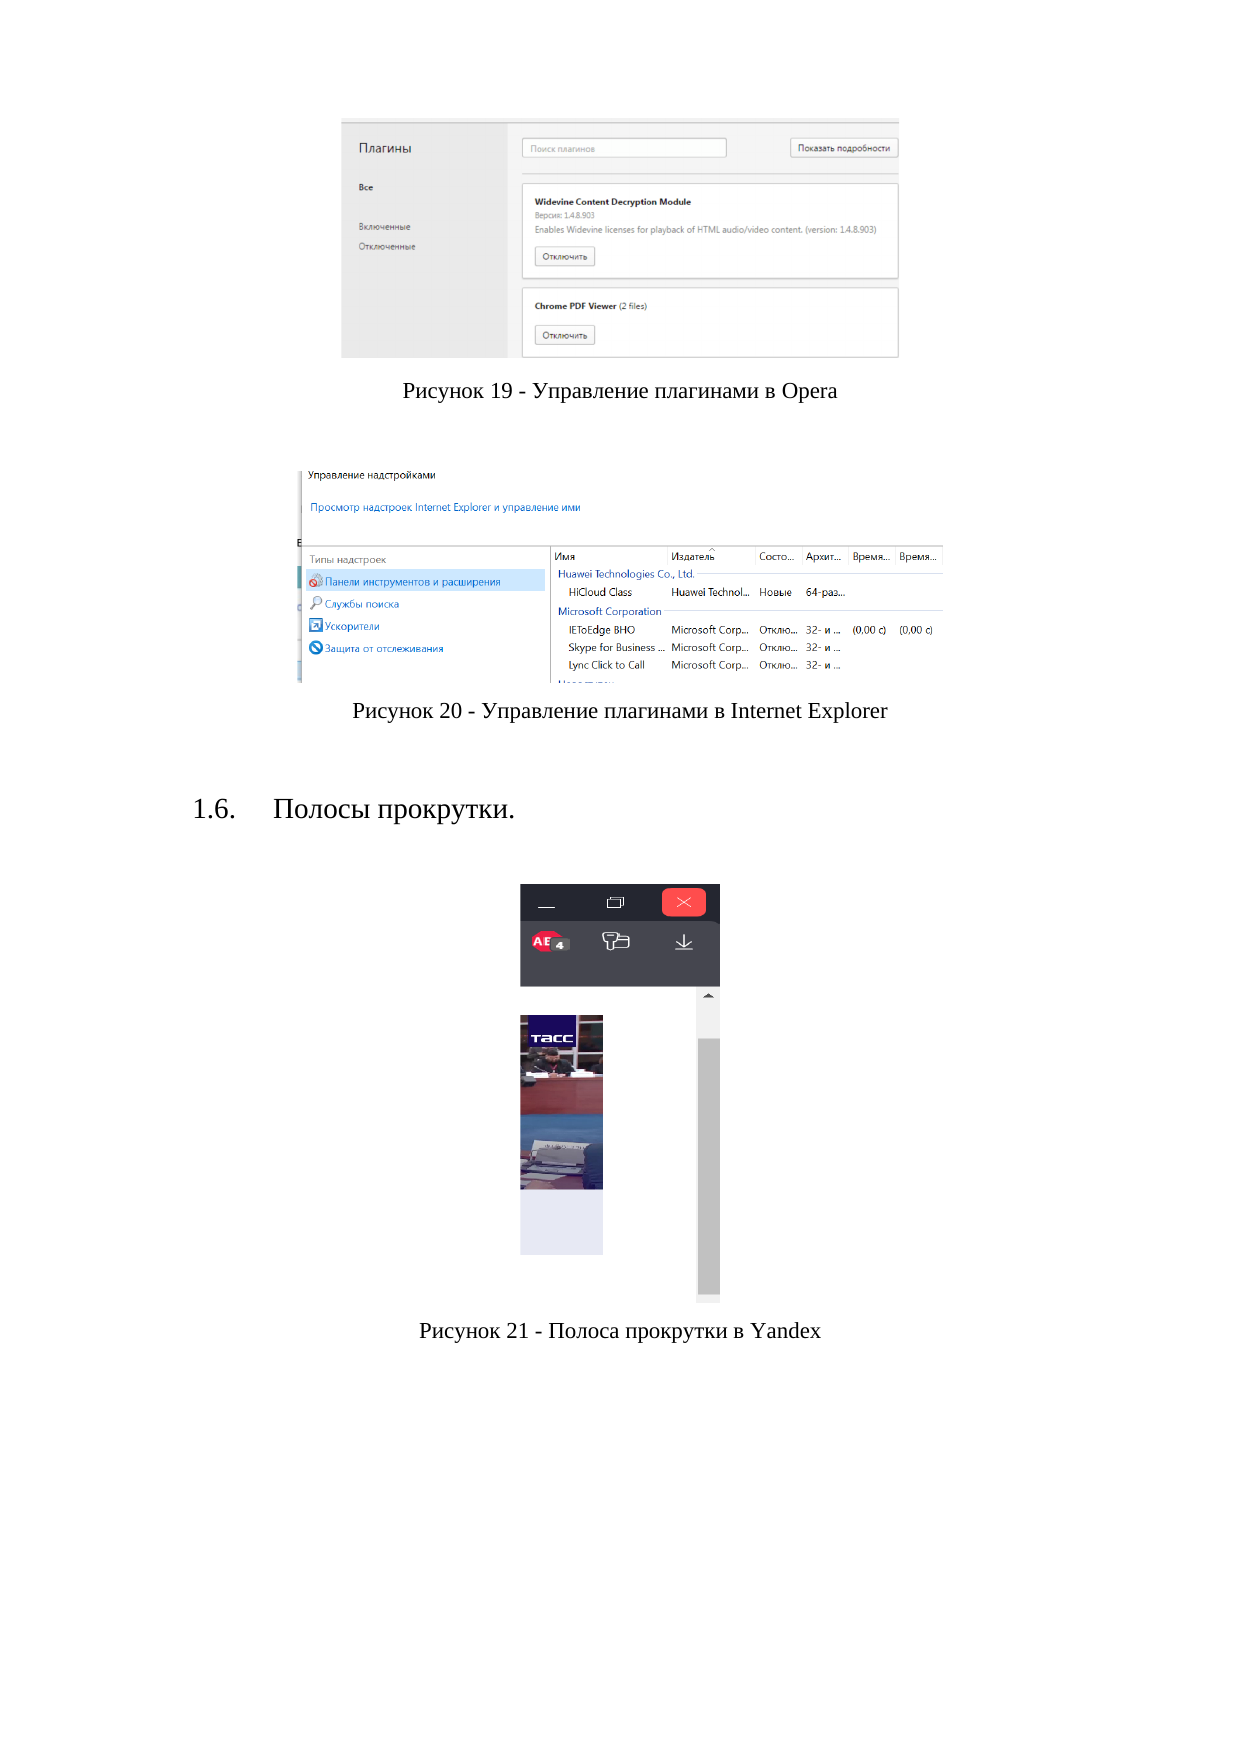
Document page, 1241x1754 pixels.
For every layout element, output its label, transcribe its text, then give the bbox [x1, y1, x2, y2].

text Рисунок 19 - Управление плагинами в Opera [118, 377, 1122, 403]
list Полосы прокрутки. [118, 791, 1122, 824]
text Рисунок 21 - Полоса прокрутки в Yandex [118, 1317, 1122, 1343]
picture [297, 471, 943, 683]
text Рисунок 20 - Управление плагинами в Internet Explorer [118, 697, 1122, 723]
picture [341, 118, 900, 358]
picture [520, 884, 720, 1303]
